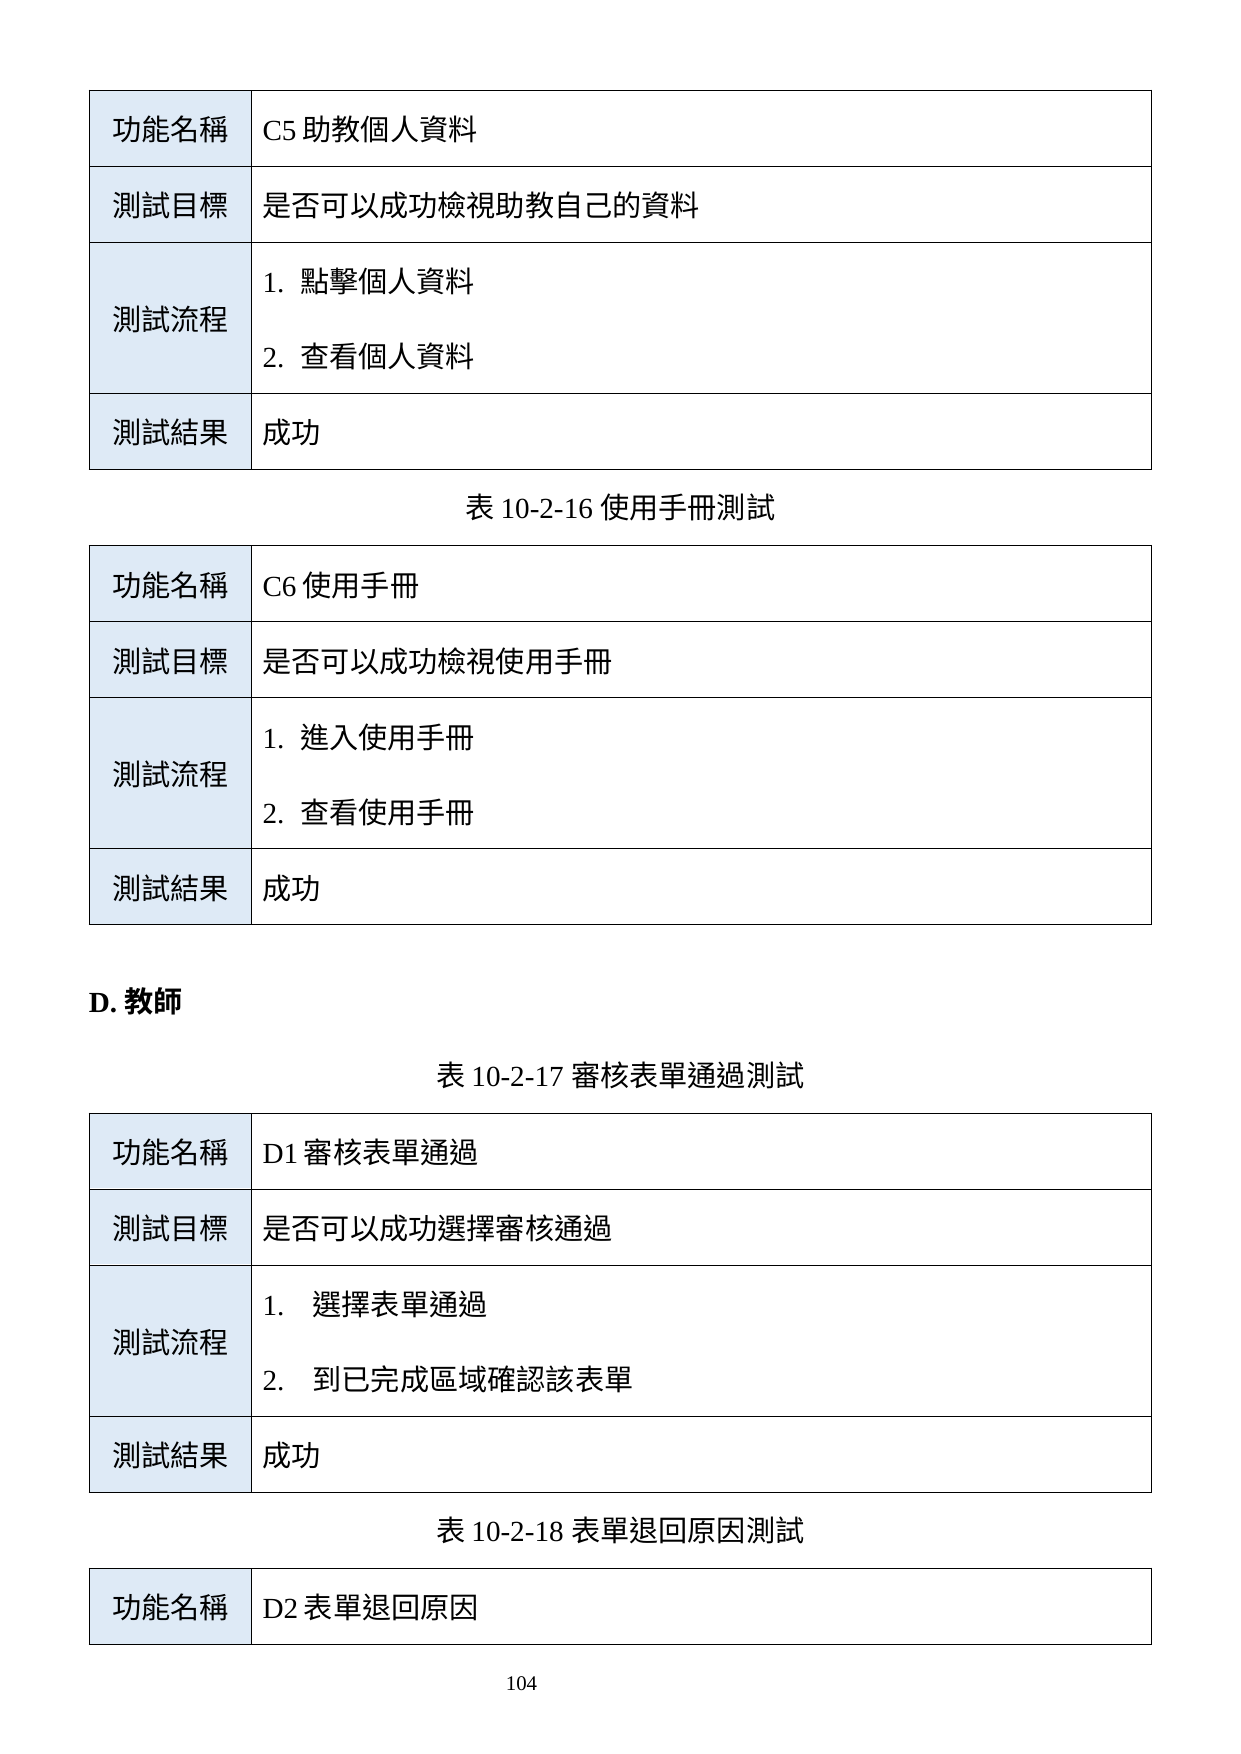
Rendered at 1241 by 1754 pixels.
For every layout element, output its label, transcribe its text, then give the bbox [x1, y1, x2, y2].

table_header 功能名稱 [90, 1569, 251, 1644]
table_header 功能名稱 [90, 1114, 251, 1188]
table_cell 測試流程 [90, 243, 251, 393]
table_cell 測試目標 [90, 1190, 251, 1264]
table_cell 點擊個人資料 查看個人資料 [252, 243, 1151, 393]
table_cell 測試結果 [90, 394, 251, 469]
text 表10-2-16 使用手冊測試 [89, 470, 1152, 545]
table_cell 測試目標 [90, 167, 251, 242]
table_header 功能名稱 [90, 91, 251, 166]
table_cell 選擇表單通過 到已完成區域確認該表單 [252, 1266, 1151, 1416]
table_header C6使用手冊 [252, 546, 1151, 621]
table_cell 測試流程 [90, 1266, 251, 1416]
table_cell 成功 [252, 849, 1151, 924]
table_header 功能名稱 [90, 546, 251, 621]
table_cell 測試結果 [90, 849, 251, 924]
table_cell 成功 [252, 1417, 1151, 1492]
table_cell 成功 [252, 394, 1151, 469]
text D. 教師 [89, 962, 1152, 1037]
table_cell 測試目標 [90, 622, 251, 697]
table_header D2表單退回原因 [252, 1569, 1151, 1644]
table_cell 是否可以成功檢視使用手冊 [252, 622, 1151, 697]
text 表10-2-18 表單退回原因測試 [89, 1493, 1152, 1568]
table_cell 進入使用手冊 查看使用手冊 [252, 698, 1151, 848]
text 表10-2-17 審核表單通過測試 [89, 1037, 1152, 1112]
table_cell 是否可以成功選擇審核通過 [252, 1190, 1151, 1264]
table_cell 測試流程 [90, 698, 251, 848]
table_cell 測試結果 [90, 1417, 251, 1492]
table_cell 是否可以成功檢視助教自己的資料 [252, 167, 1151, 242]
table_header D1審核表單通過 [252, 1114, 1151, 1188]
table_header C5助教個人資料 [252, 91, 1151, 166]
